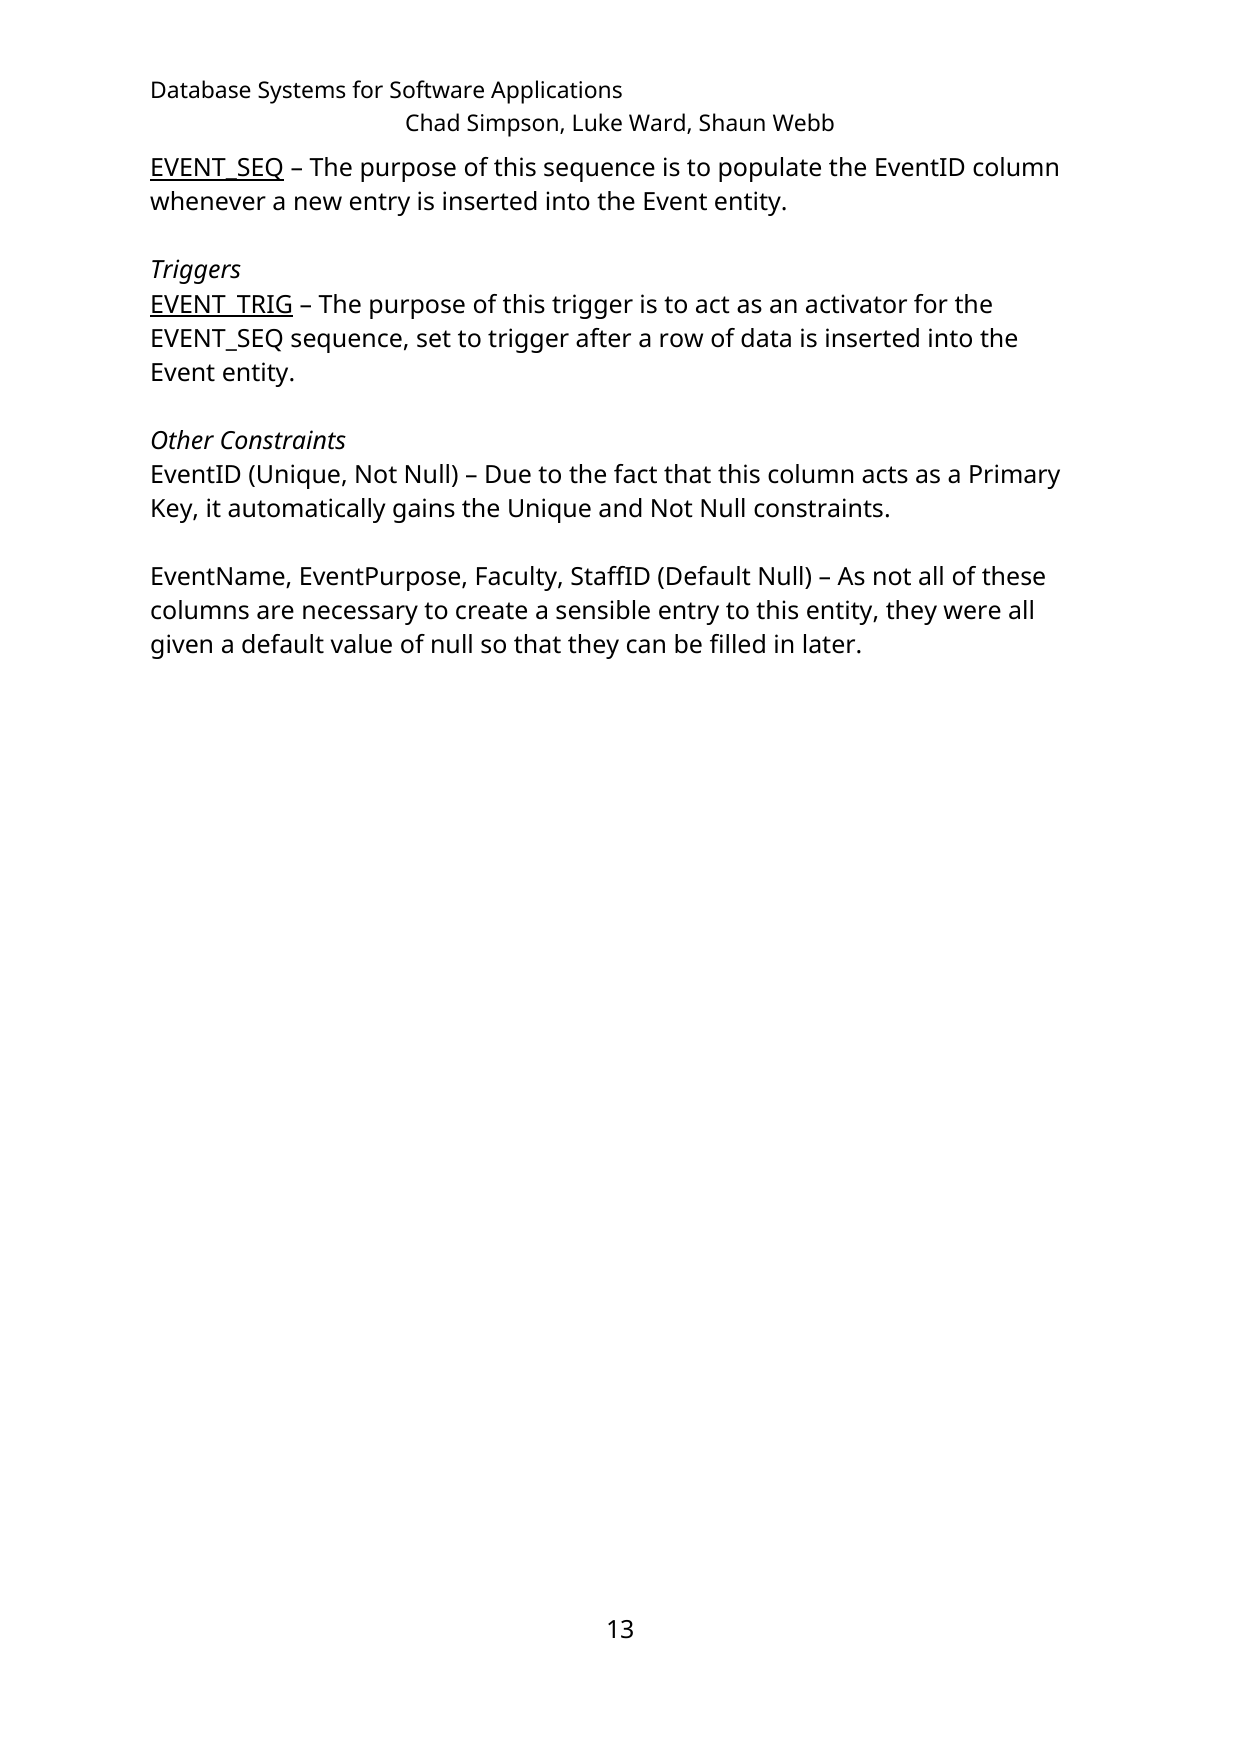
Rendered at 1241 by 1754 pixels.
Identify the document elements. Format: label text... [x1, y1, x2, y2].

text EVENT_SEQ – The purpose of this sequence is to populate the EventID column whenever a new entry is inserted into the Event entity. [150, 150, 1090, 218]
text Other Constraints [150, 422, 1090, 457]
text EventName, EventPurpose, Faculty, StaffID (Default Null) – As not all of these columns are necessary to create a sensible entry to this entity, they were all given a default value of null so that they can be filled in later. [150, 559, 1090, 661]
text EVENT_TRIG – The purpose of this trigger is to act as an activator for the EVENT_SEQ sequence, set to trigger after a row of data is inserted into the Event entity. [150, 286, 1090, 388]
text EventID (Unique, Not Null) – Due to the fact that this column acts as a Primary Key, it automatically gains the Unique and Not Null constraints. [150, 457, 1090, 525]
text Triggers [150, 252, 1090, 286]
